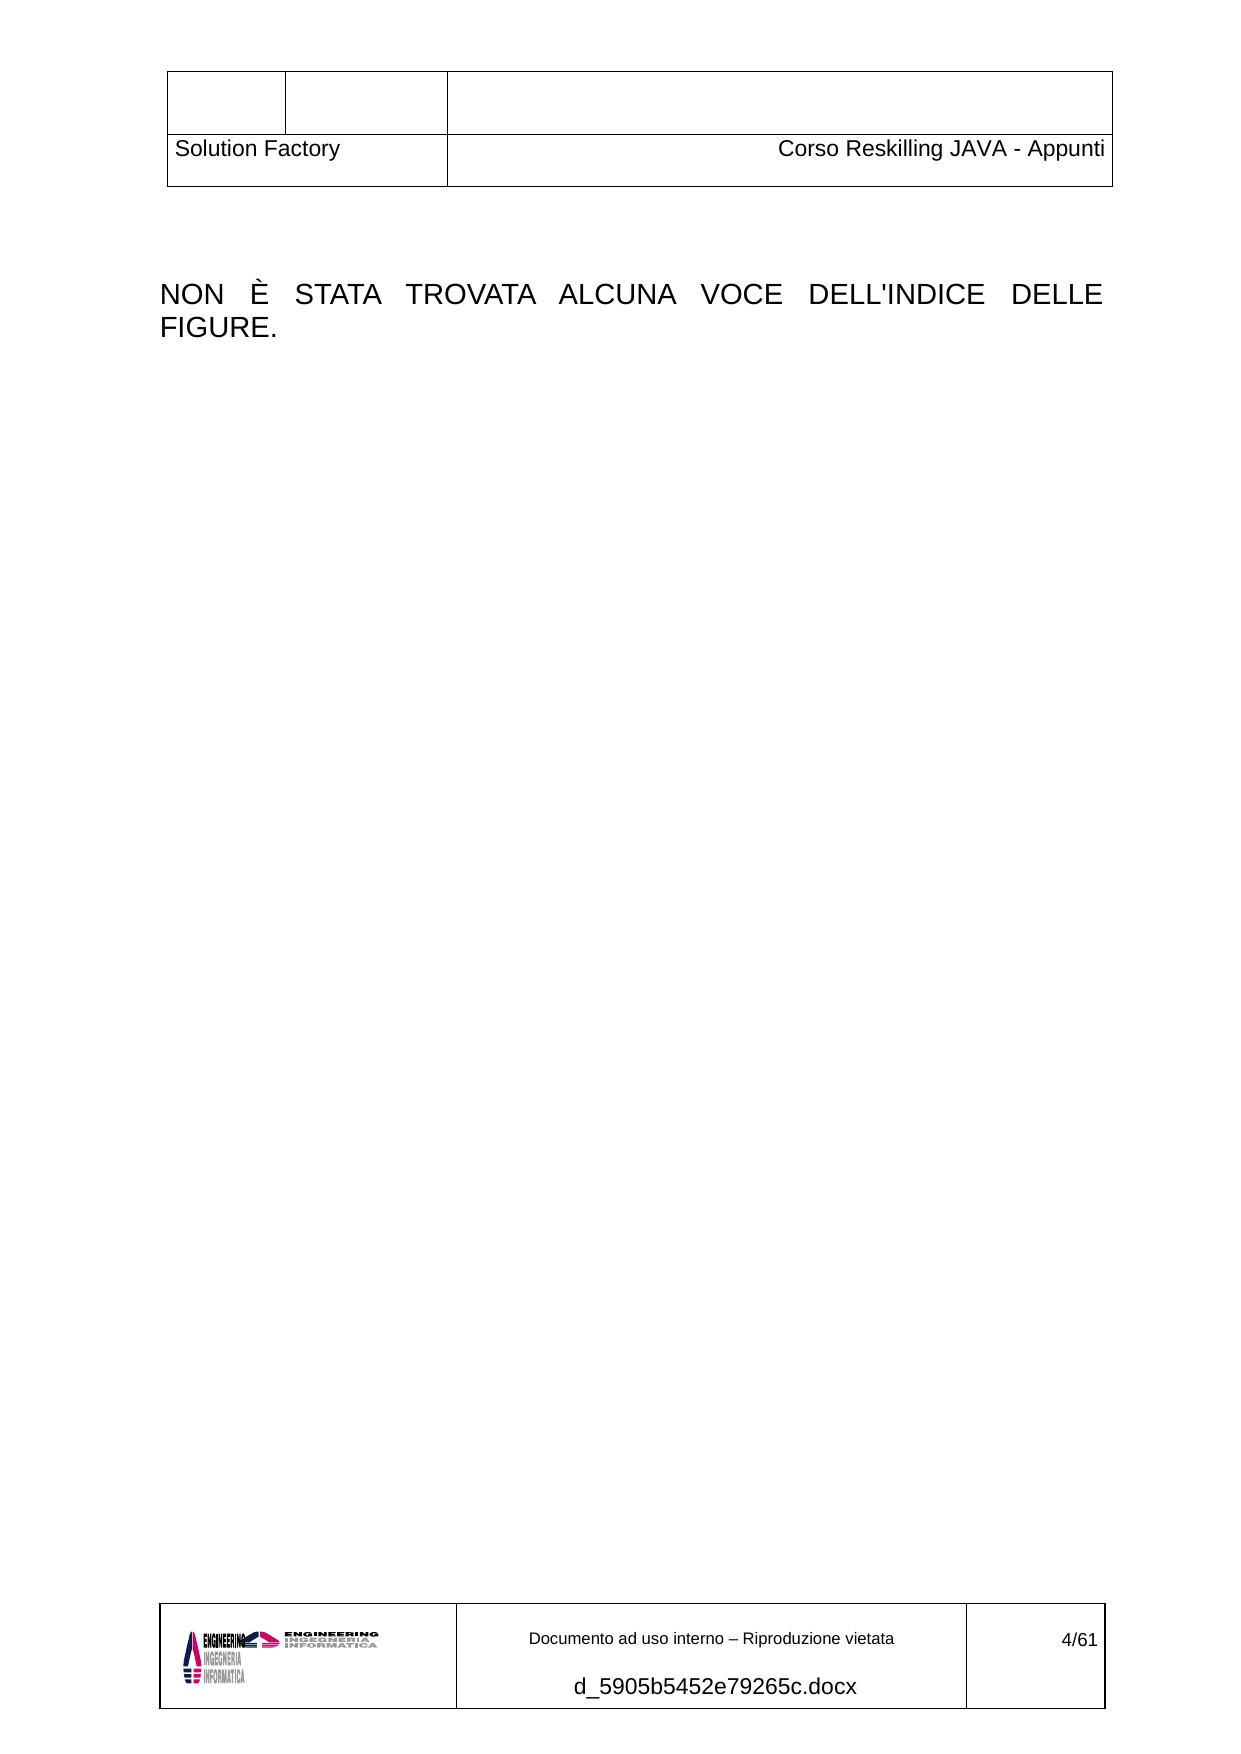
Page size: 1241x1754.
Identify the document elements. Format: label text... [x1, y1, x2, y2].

subtitle Non è stata trovata alcuna voce dell'indice delle figure. [159, 277, 1104, 344]
